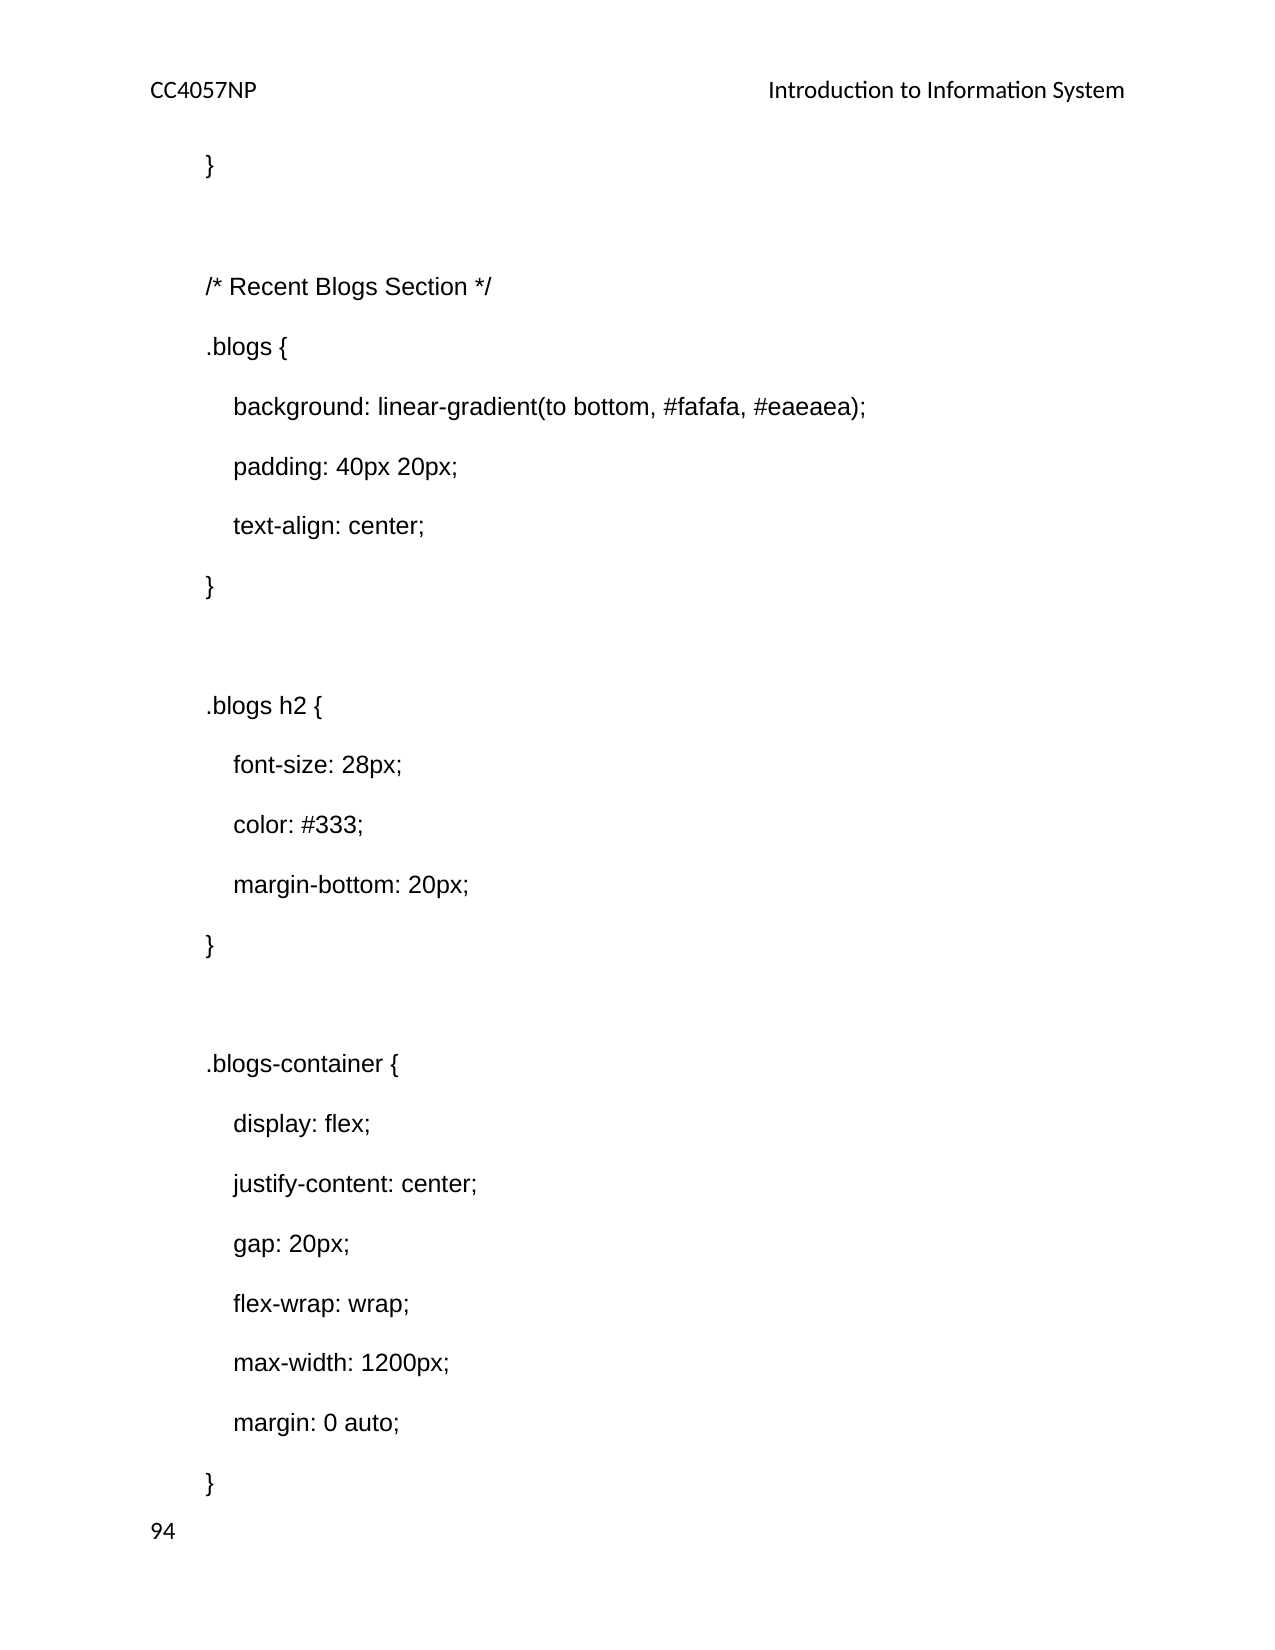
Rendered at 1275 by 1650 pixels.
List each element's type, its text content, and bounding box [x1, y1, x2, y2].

text gap: 20px; [150, 1229, 1125, 1258]
text .blogs { [150, 332, 1125, 361]
text margin-bottom: 20px; [150, 870, 1125, 899]
text text-align: center; [150, 511, 1125, 540]
text } [150, 930, 1125, 959]
text .blogs h2 { [150, 691, 1125, 719]
text flex-wrap: wrap; [150, 1289, 1125, 1317]
text display: flex; [150, 1109, 1125, 1138]
text } [150, 571, 1125, 600]
text } [150, 150, 1125, 179]
text } [150, 1468, 1125, 1497]
text font-size: 28px; [150, 751, 1125, 779]
text margin: 0 auto; [150, 1408, 1125, 1437]
text /* Recent Blogs Section */ [150, 272, 1125, 301]
text background: linear-gradient(to bottom, #fafafa, #eaeaea); [150, 392, 1125, 421]
text max-width: 1200px; [150, 1348, 1125, 1377]
text .blogs-container { [150, 1049, 1125, 1078]
text color: #333; [150, 810, 1125, 839]
text justify-content: center; [150, 1169, 1125, 1198]
text padding: 40px 20px; [150, 452, 1125, 480]
